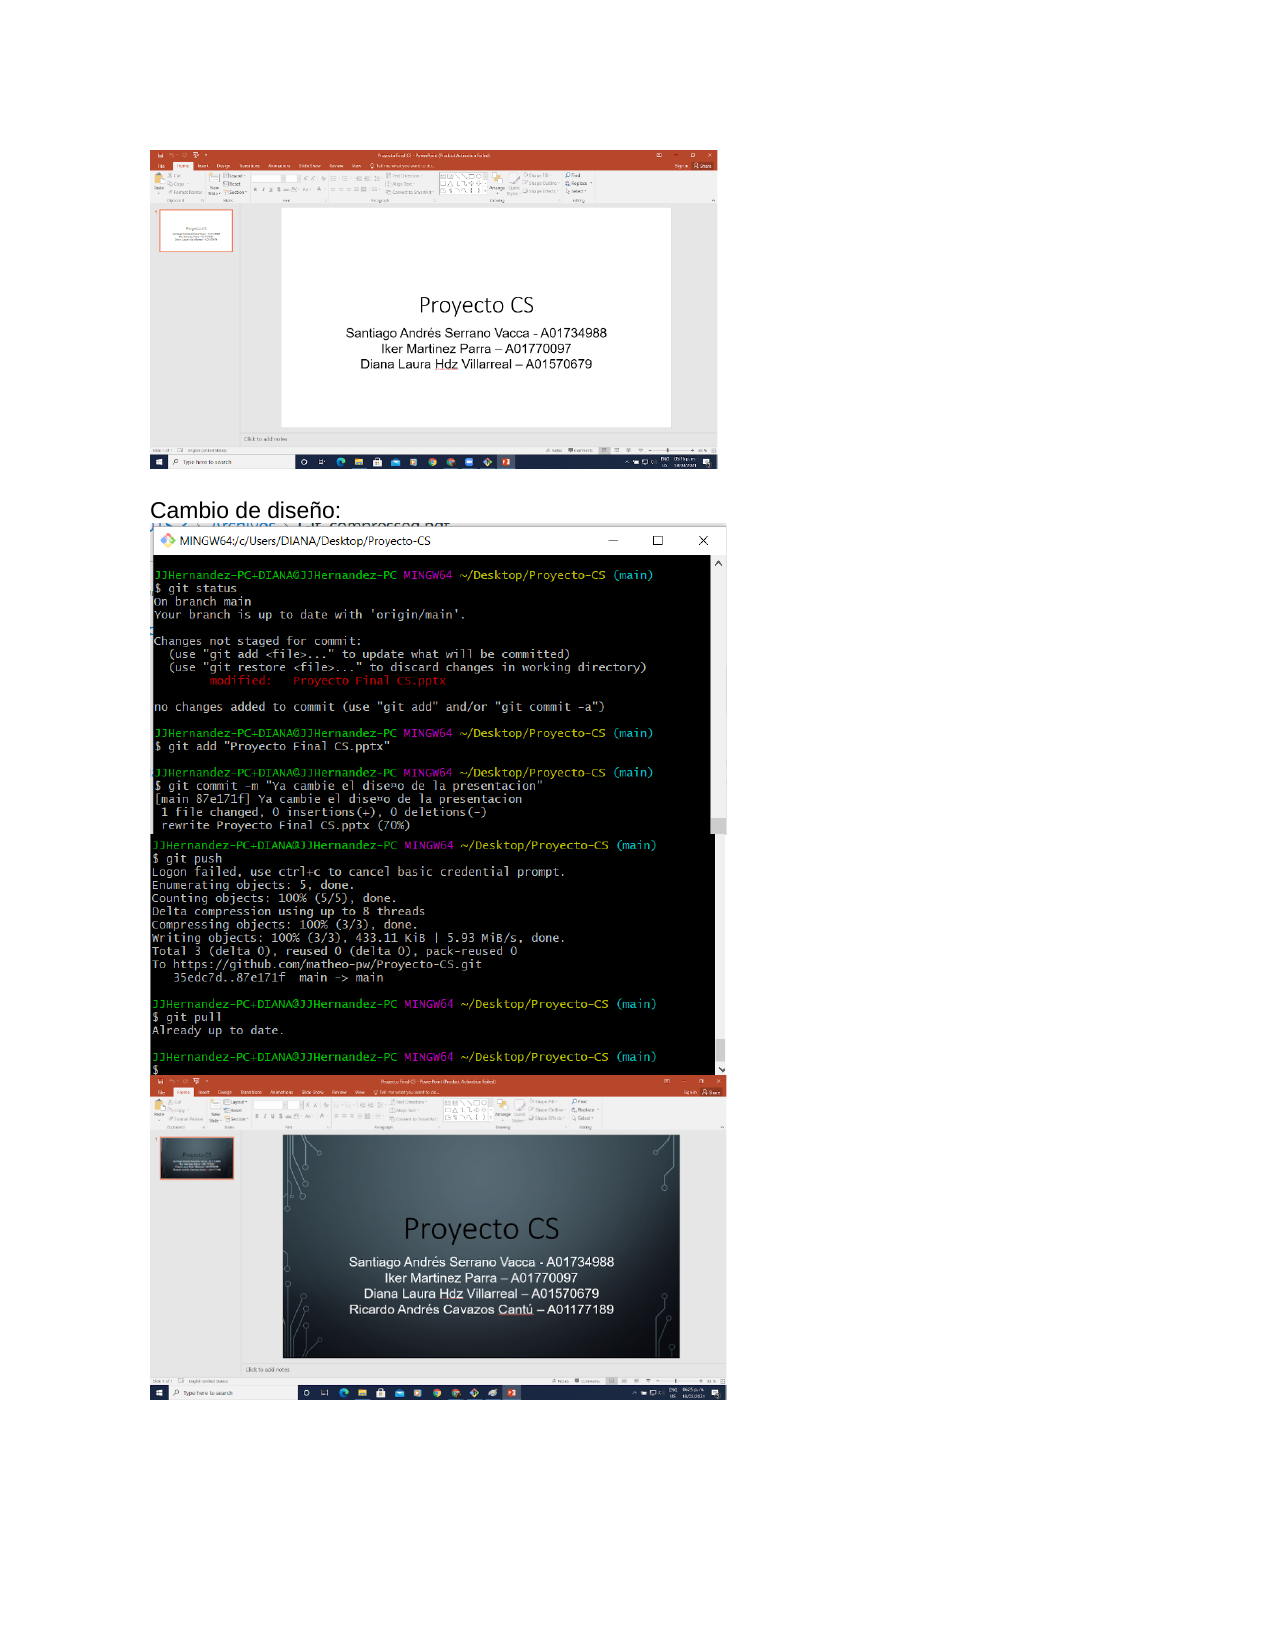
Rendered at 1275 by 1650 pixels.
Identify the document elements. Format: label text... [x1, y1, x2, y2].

picture [150, 150, 718, 469]
text Cambio de diseño: [150, 497, 1125, 1076]
picture [150, 523, 727, 1400]
